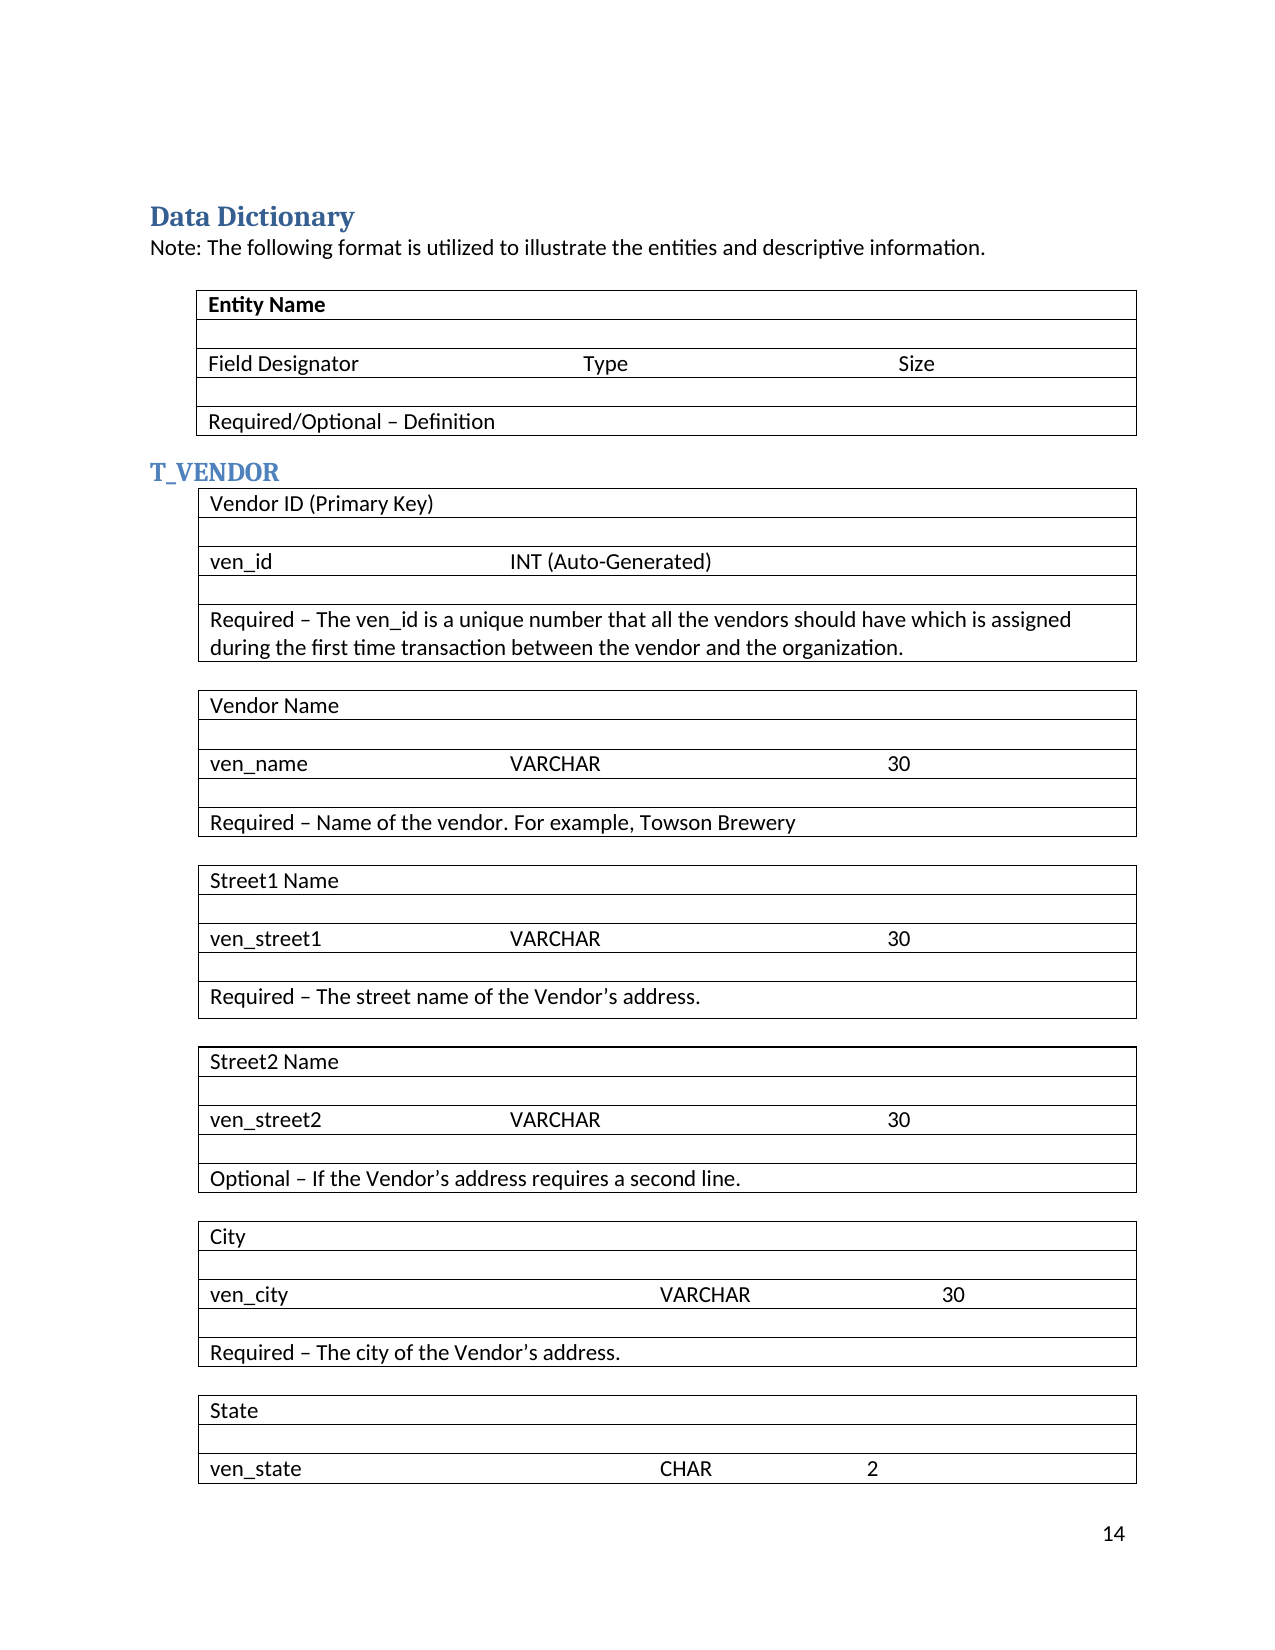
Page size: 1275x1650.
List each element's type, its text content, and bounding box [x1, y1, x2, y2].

table_cell ven_city VARCHAR 30 [199, 1280, 1136, 1308]
table_cell Required – The city of the Vendor’s address. [199, 1338, 1136, 1366]
table_cell [197, 320, 1136, 348]
table_cell Field Designator Type Size [197, 349, 1136, 377]
table_cell Required – Name of the vendor. For example, Towson Brewery [199, 808, 1136, 836]
table_cell ven_state CHAR 2 [199, 1454, 1136, 1482]
table_header Street1 Name [199, 866, 1136, 894]
table_cell [199, 779, 1136, 807]
table_cell Optional – If the Vendor’s address requires a second line. [199, 1164, 1136, 1192]
table_cell [199, 895, 1136, 923]
table_cell [199, 1425, 1136, 1453]
table_cell [199, 576, 1136, 604]
table_cell [197, 378, 1136, 406]
table_header Vendor ID (Primary Key) [199, 489, 1136, 517]
table_cell Required – The ven_id is a unique number that all the vendors should have which is assigned during the first time transaction between the vendor and the organization. [199, 605, 1136, 661]
table_cell [199, 1309, 1136, 1337]
subtitle Data Dictionary [150, 200, 1125, 233]
table_header State [199, 1396, 1136, 1424]
table_cell [199, 518, 1136, 546]
table_cell ven_street2 VARCHAR 30 [199, 1106, 1136, 1134]
table_cell ven_name VARCHAR 30 [199, 750, 1136, 777]
table_header Vendor Name [199, 691, 1136, 719]
subtitle T_VENDOR [150, 457, 1125, 488]
table_header City [199, 1222, 1136, 1250]
table_cell [199, 953, 1136, 981]
table_header Entity Name [197, 291, 1136, 319]
text Note: The following format is utilized to illustrate the entities and descriptive information. [150, 233, 1125, 262]
table_cell ven_street1 VARCHAR 30 [199, 924, 1136, 952]
table_cell ven_id INT (Auto-Generated) [199, 547, 1136, 575]
table_cell [199, 1251, 1136, 1279]
table_cell Required – The street name of the Vendor’s address. [199, 982, 1136, 1017]
table_cell [199, 1077, 1136, 1104]
table_cell Required/Optional – Definition [197, 407, 1136, 435]
table_cell [199, 1135, 1136, 1163]
table_cell [199, 720, 1136, 748]
table_header Street2 Name [199, 1048, 1136, 1076]
